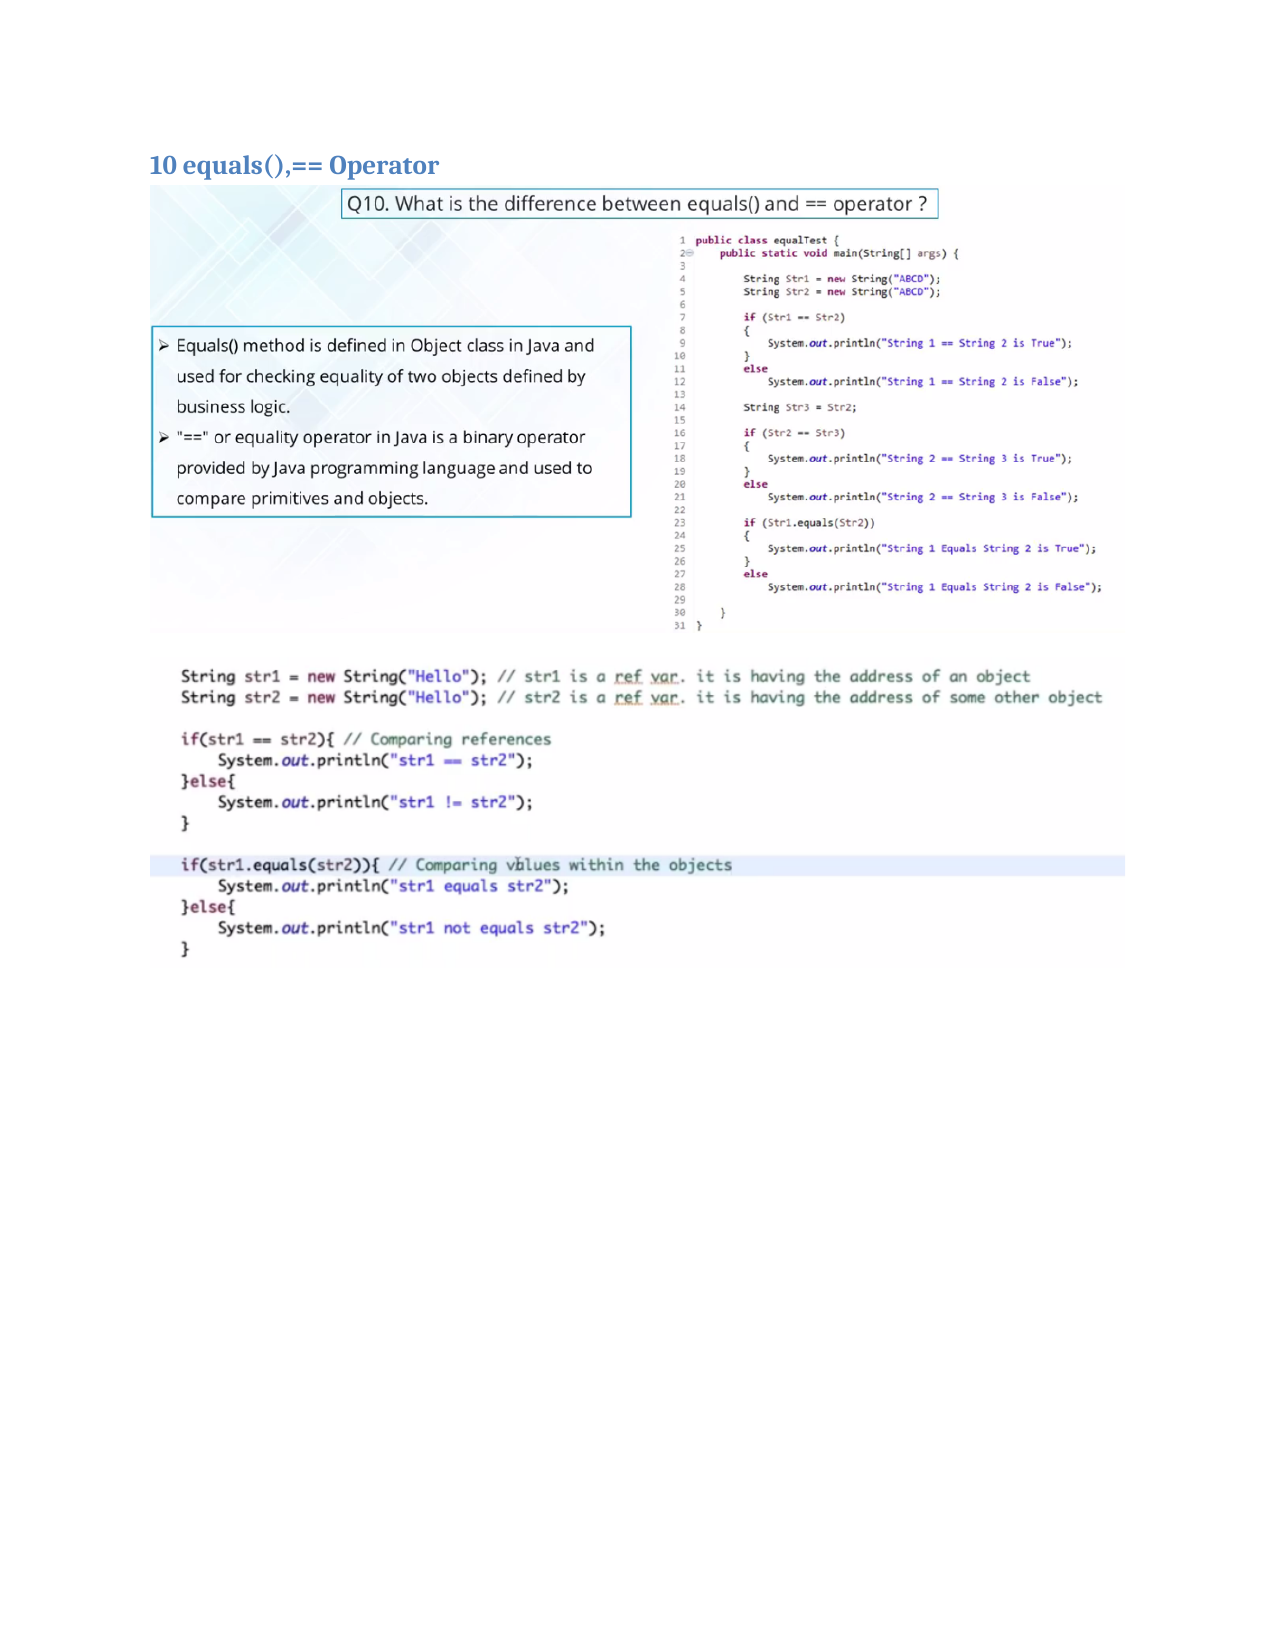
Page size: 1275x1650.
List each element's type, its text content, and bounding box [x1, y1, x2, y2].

picture [150, 657, 1125, 968]
picture [150, 185, 1125, 633]
subtitle 10 equals(),== Operator [150, 150, 1125, 181]
